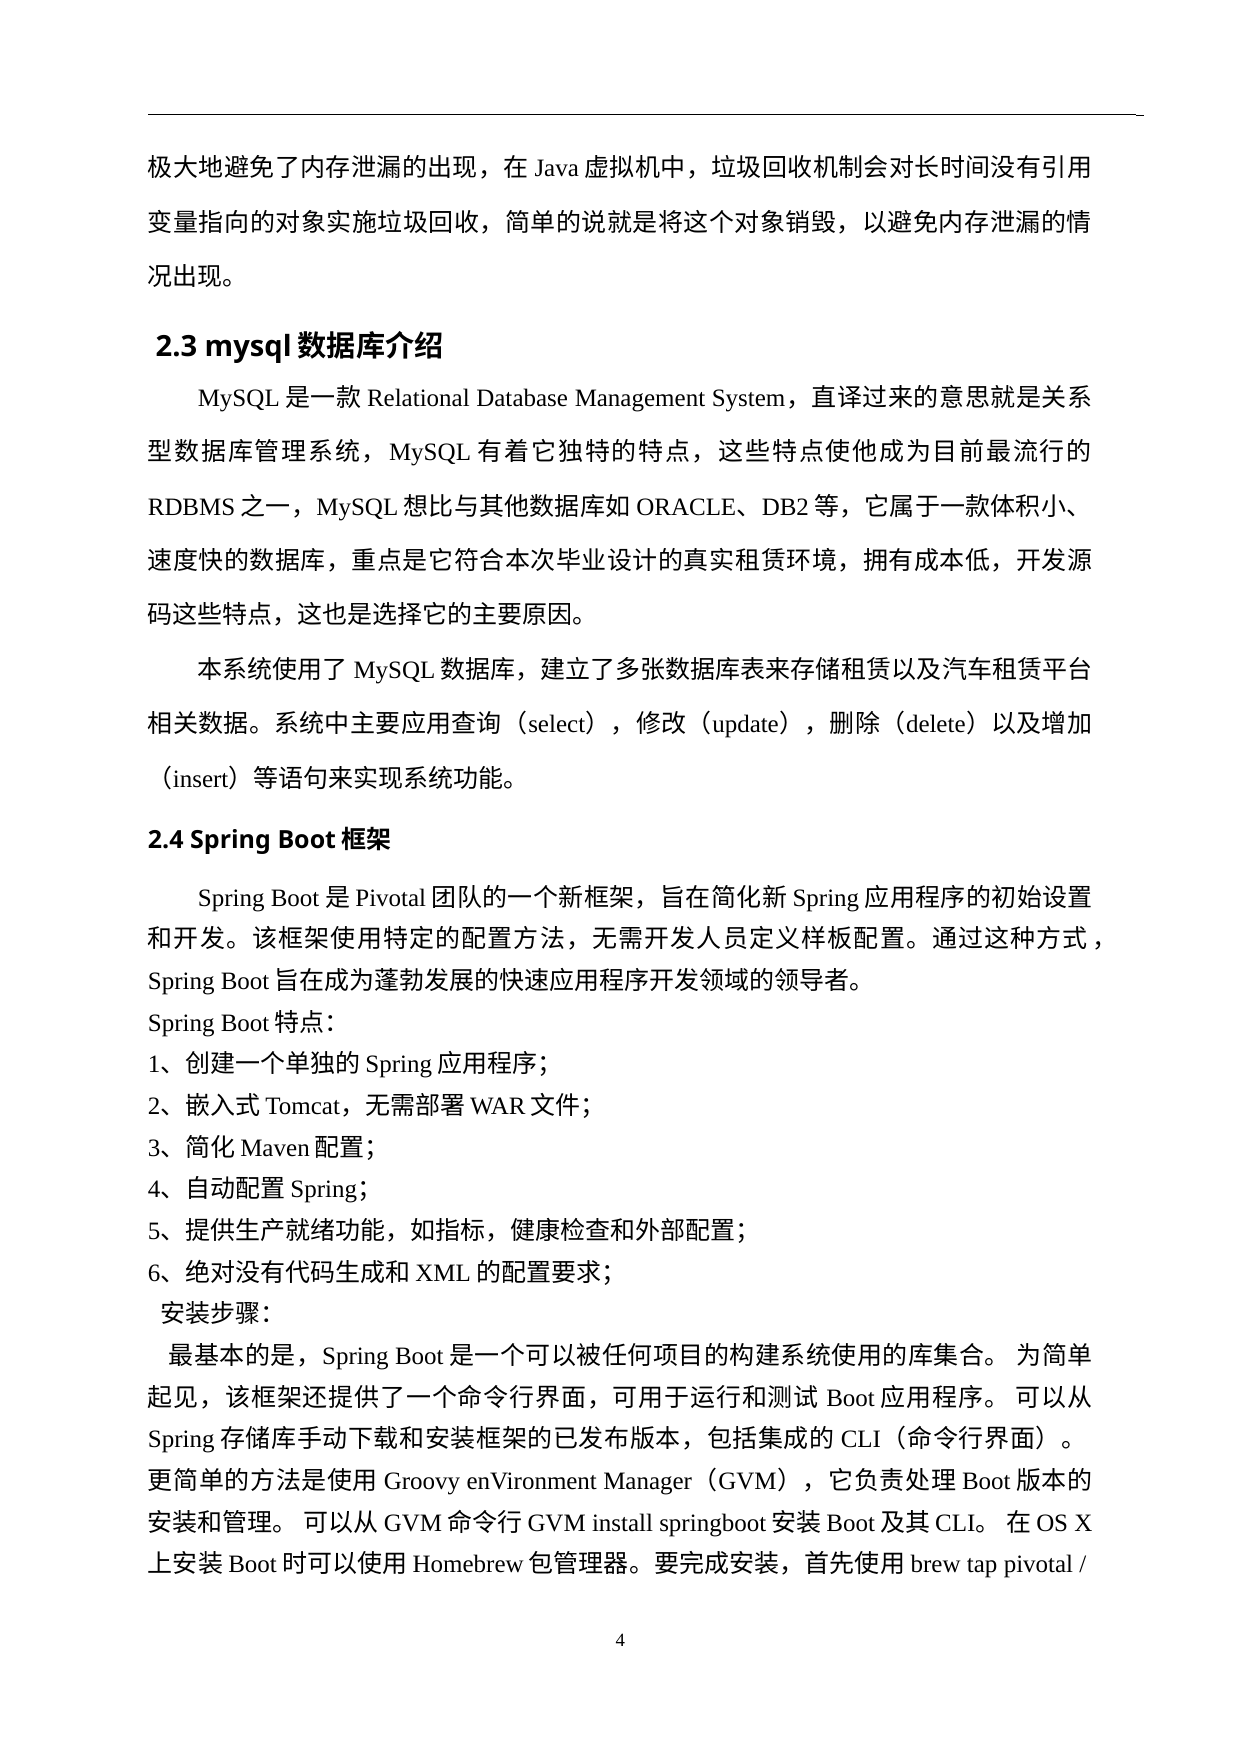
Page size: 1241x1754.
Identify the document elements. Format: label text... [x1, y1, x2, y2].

subtitle 2.4 Spring Boot框架 [148, 820, 1092, 856]
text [148, 873, 1092, 1581]
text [148, 148, 1092, 293]
text MySQL是一款Relational Database Management System，直译过来的意思就是关系型数据库管理系统，MySQL有着它独特的特点，这些特点使他成为目前最流行的RDBMS之一，MySQL想比与其他数据库如ORACLE、DB2等，它属于一款体积小、速度快的数据库，重点是它符合本次毕业设计的真实租赁环境，拥有成本低，开发源码这些特点，这也是选择它的主要原因。 [148, 377, 1092, 631]
subtitle 2.3 mysql数据库介绍 [148, 323, 1092, 365]
text 本系统使用了MySQL数据库，建立了多张数据库表来存储租赁以及汽车租赁平台相关数据。系统中主要应用查询（select），修改（update），删除（delete）以及增加（insert）等语句来实现系统功能。 [148, 649, 1092, 794]
